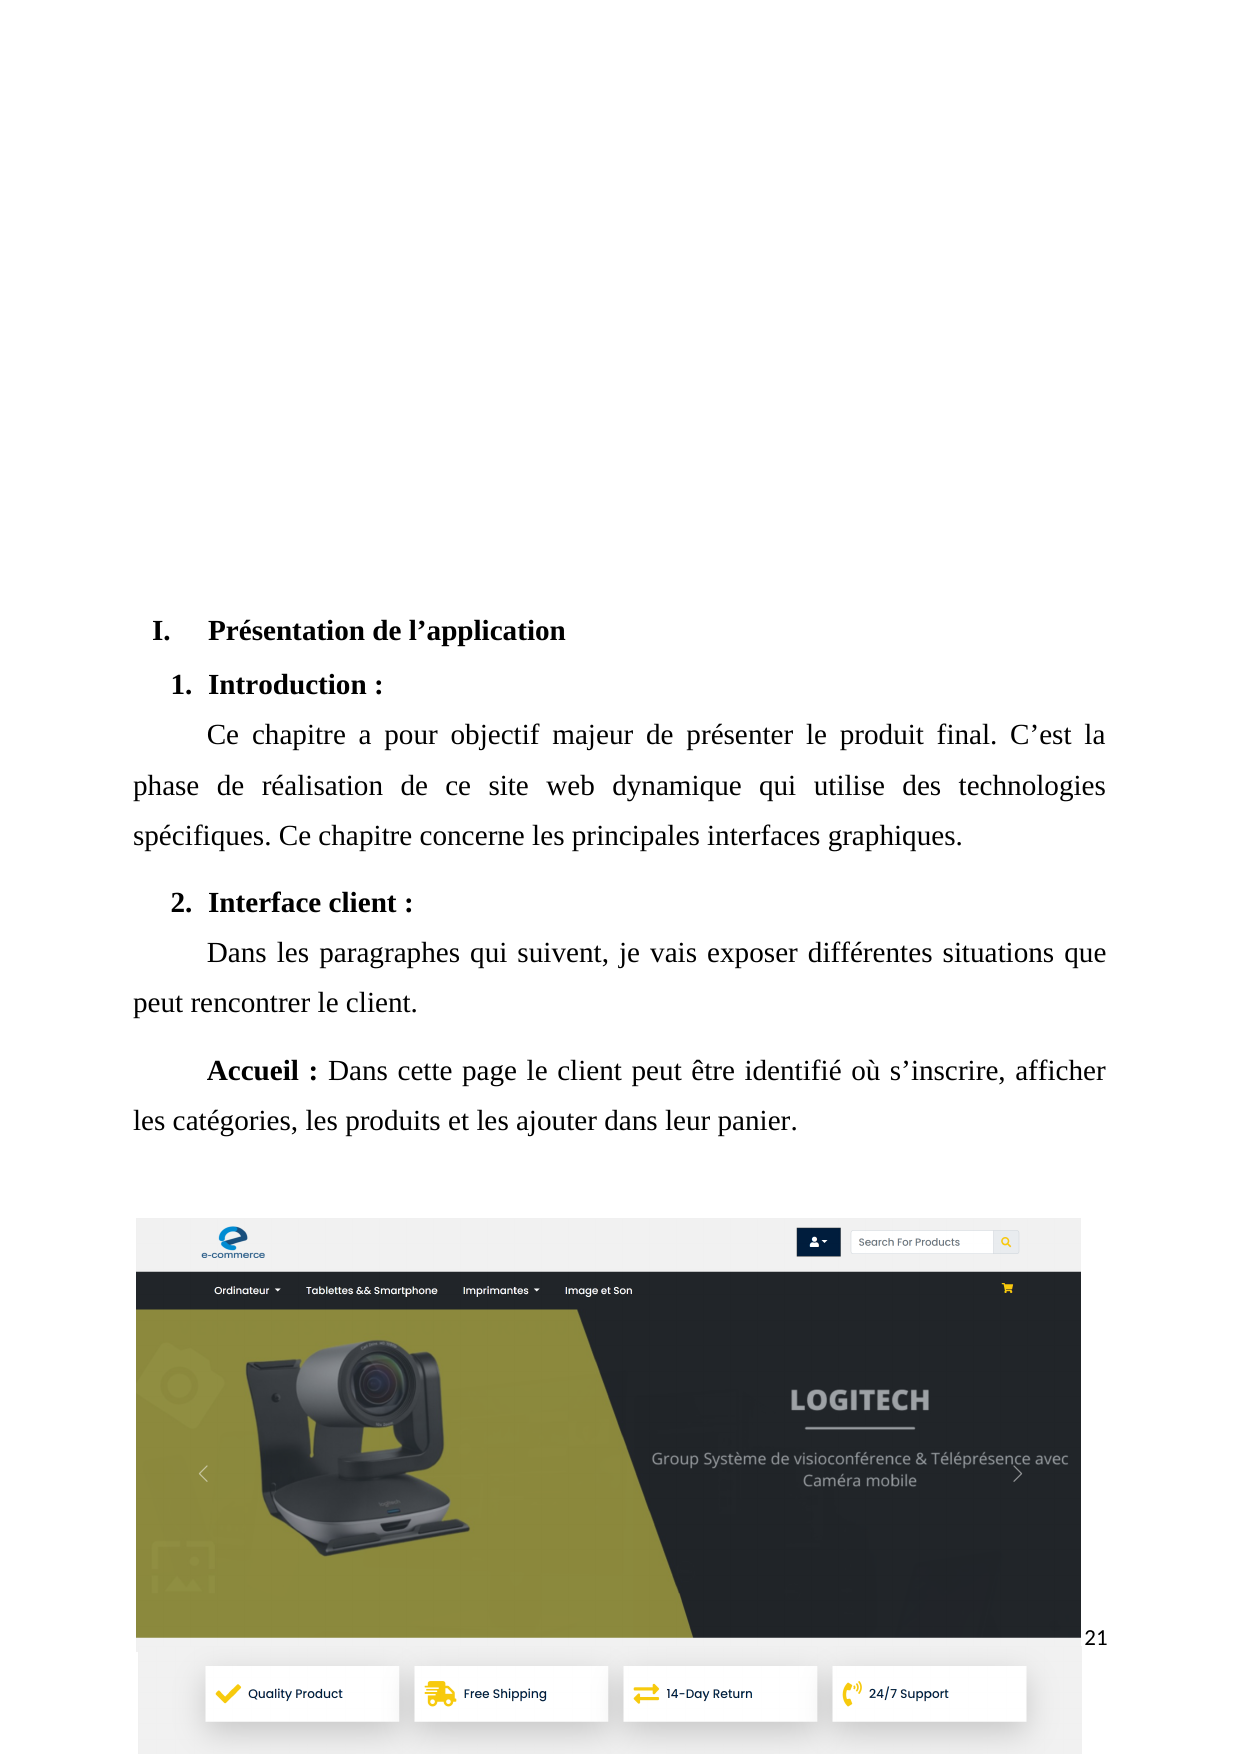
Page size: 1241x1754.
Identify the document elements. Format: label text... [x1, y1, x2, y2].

text Accueil : Dans cette page le client peut être identifié où s’inscrire, afficher les catégories, les produits et les ajouter dans leur panier. [133, 1053, 1107, 1136]
subtitle Introduction : [170, 667, 1107, 701]
text Dans les paragraphes qui suivent, je vais exposer différentes situations que peut rencontrer le client. [133, 935, 1107, 1019]
text Ce chapitre a pour objectif majeur de présenter le produit final. C’est la phase de réalisation de ce site web dynamique qui utilise des technologies spécifiques. Ce chapitre concerne les principales interfaces graphiques. [133, 717, 1107, 852]
picture [136, 1218, 1082, 1754]
subtitle Présentation de l’application [170, 613, 1107, 646]
subtitle Interface client : [170, 885, 1107, 918]
